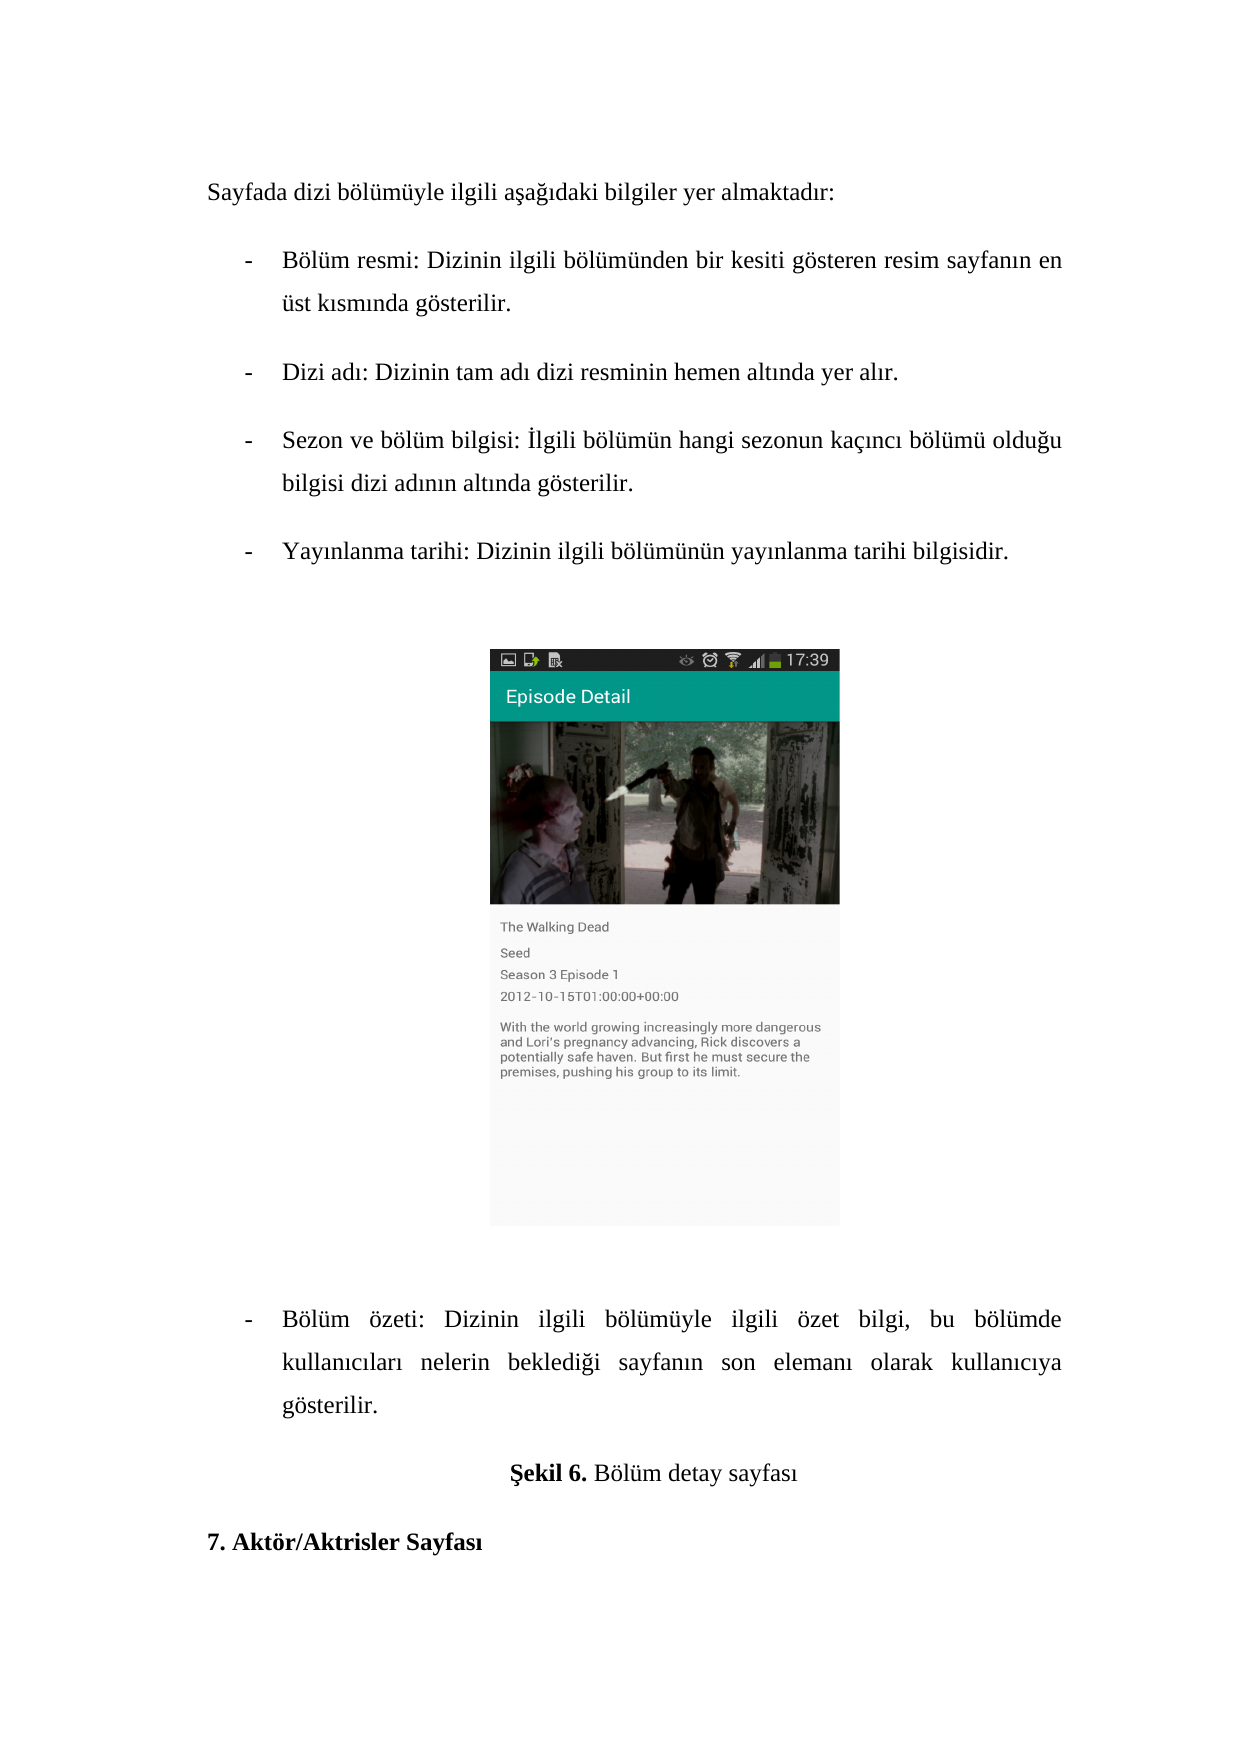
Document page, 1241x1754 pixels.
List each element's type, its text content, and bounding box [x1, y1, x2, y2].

picture [490, 649, 840, 1226]
text Sayfada dizi bölümüyle ilgili aşağıdaki bilgiler yer almaktadır: [207, 177, 1063, 206]
text 7. Aktör/Aktrisler Sayfası [207, 1527, 1063, 1555]
list Sezon ve bölüm bilgisi: İlgili bölümün hangi sezonun kaçıncı bölümü olduğu bilgisi dizi adının altında gösterilir. [244, 425, 1063, 497]
list Bölüm resmi: Dizinin ilgili bölümünden bir kesiti gösteren resim sayfanın en üst kısmında gösterilir. [244, 245, 1063, 317]
list Dizi adı: Dizinin tam adı dizi resminin hemen altında yer alır. [244, 357, 1063, 385]
list Yayınlanma tarihi: Dizinin ilgili bölümünün yayınlanma tarihi bilgisidir. [244, 536, 1063, 565]
text Şekil 6. Bölüm detay sayfası [244, 1458, 1063, 1487]
